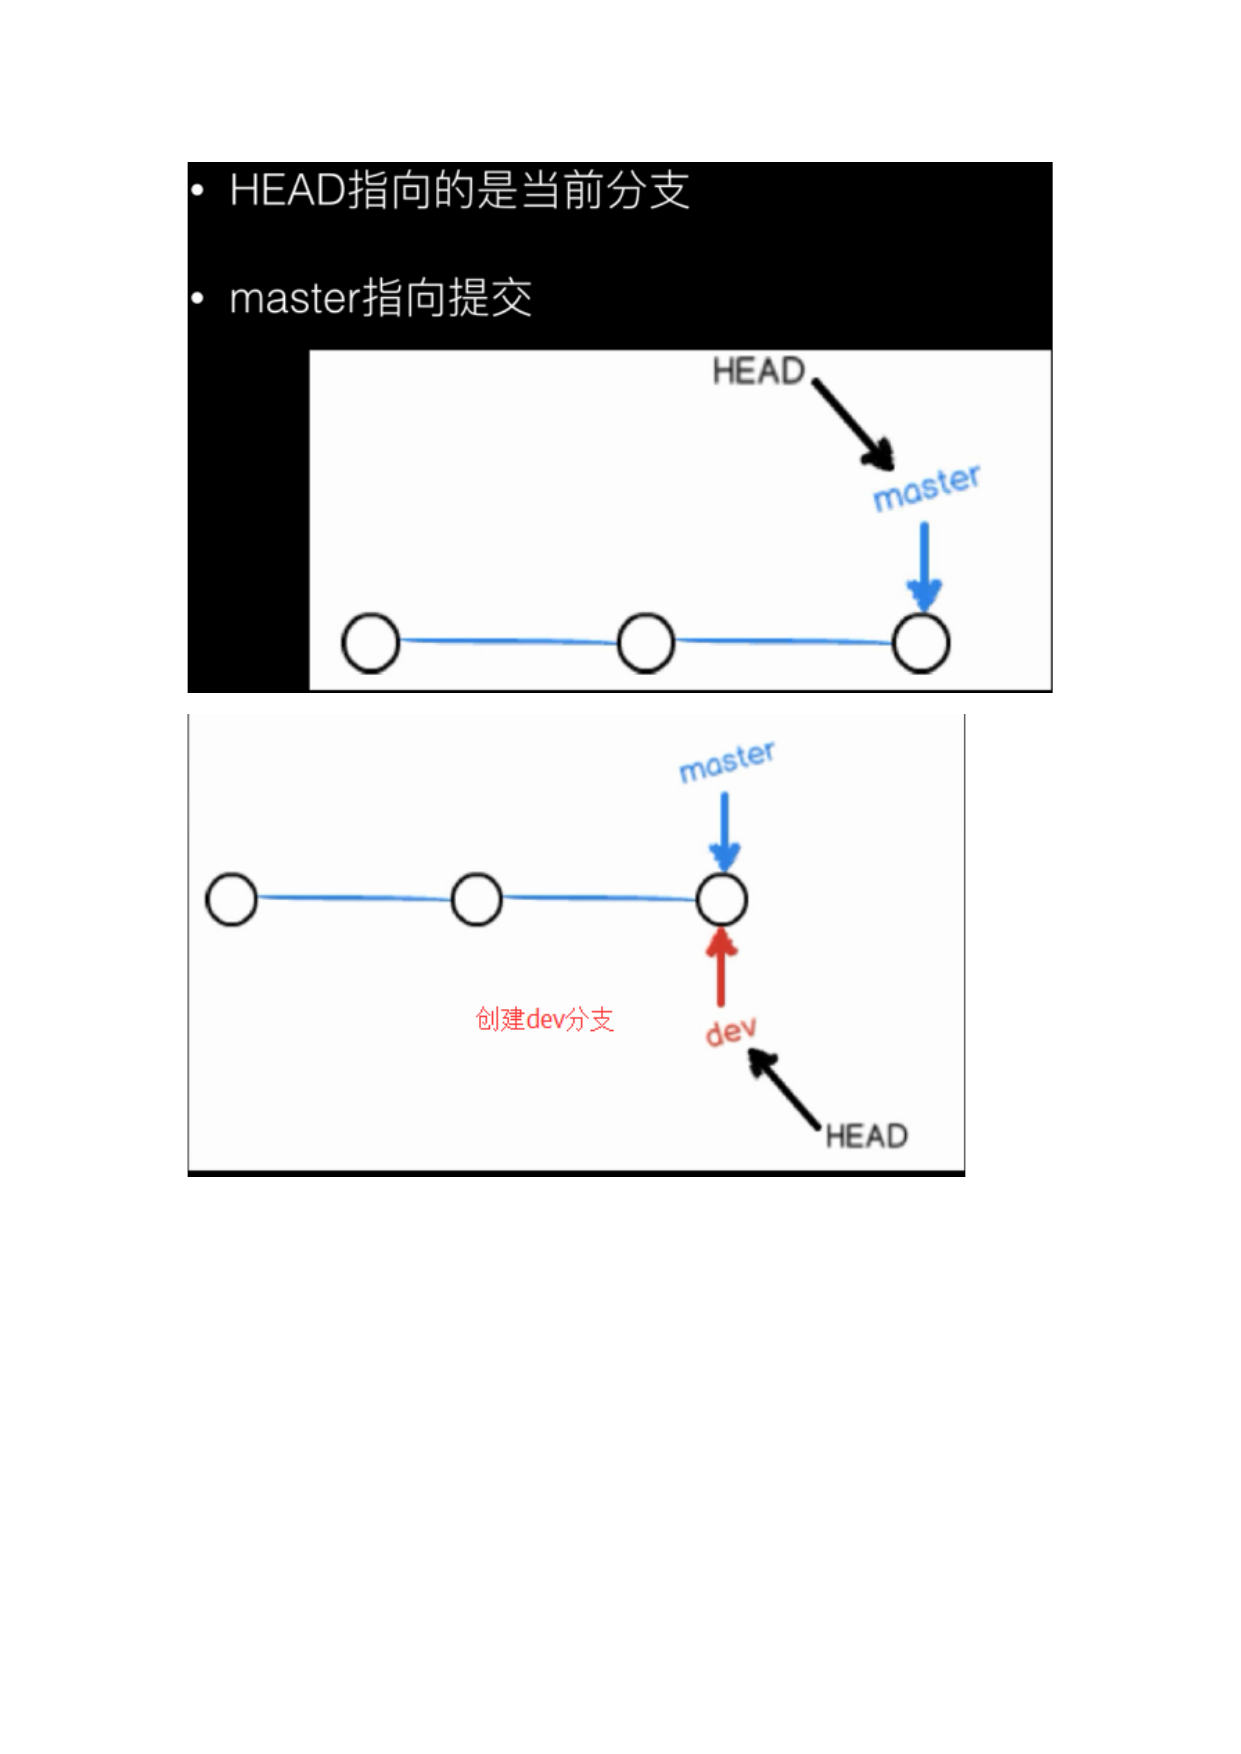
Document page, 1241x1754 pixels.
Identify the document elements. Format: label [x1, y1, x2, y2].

picture [187, 714, 966, 1177]
picture [187, 162, 1053, 693]
